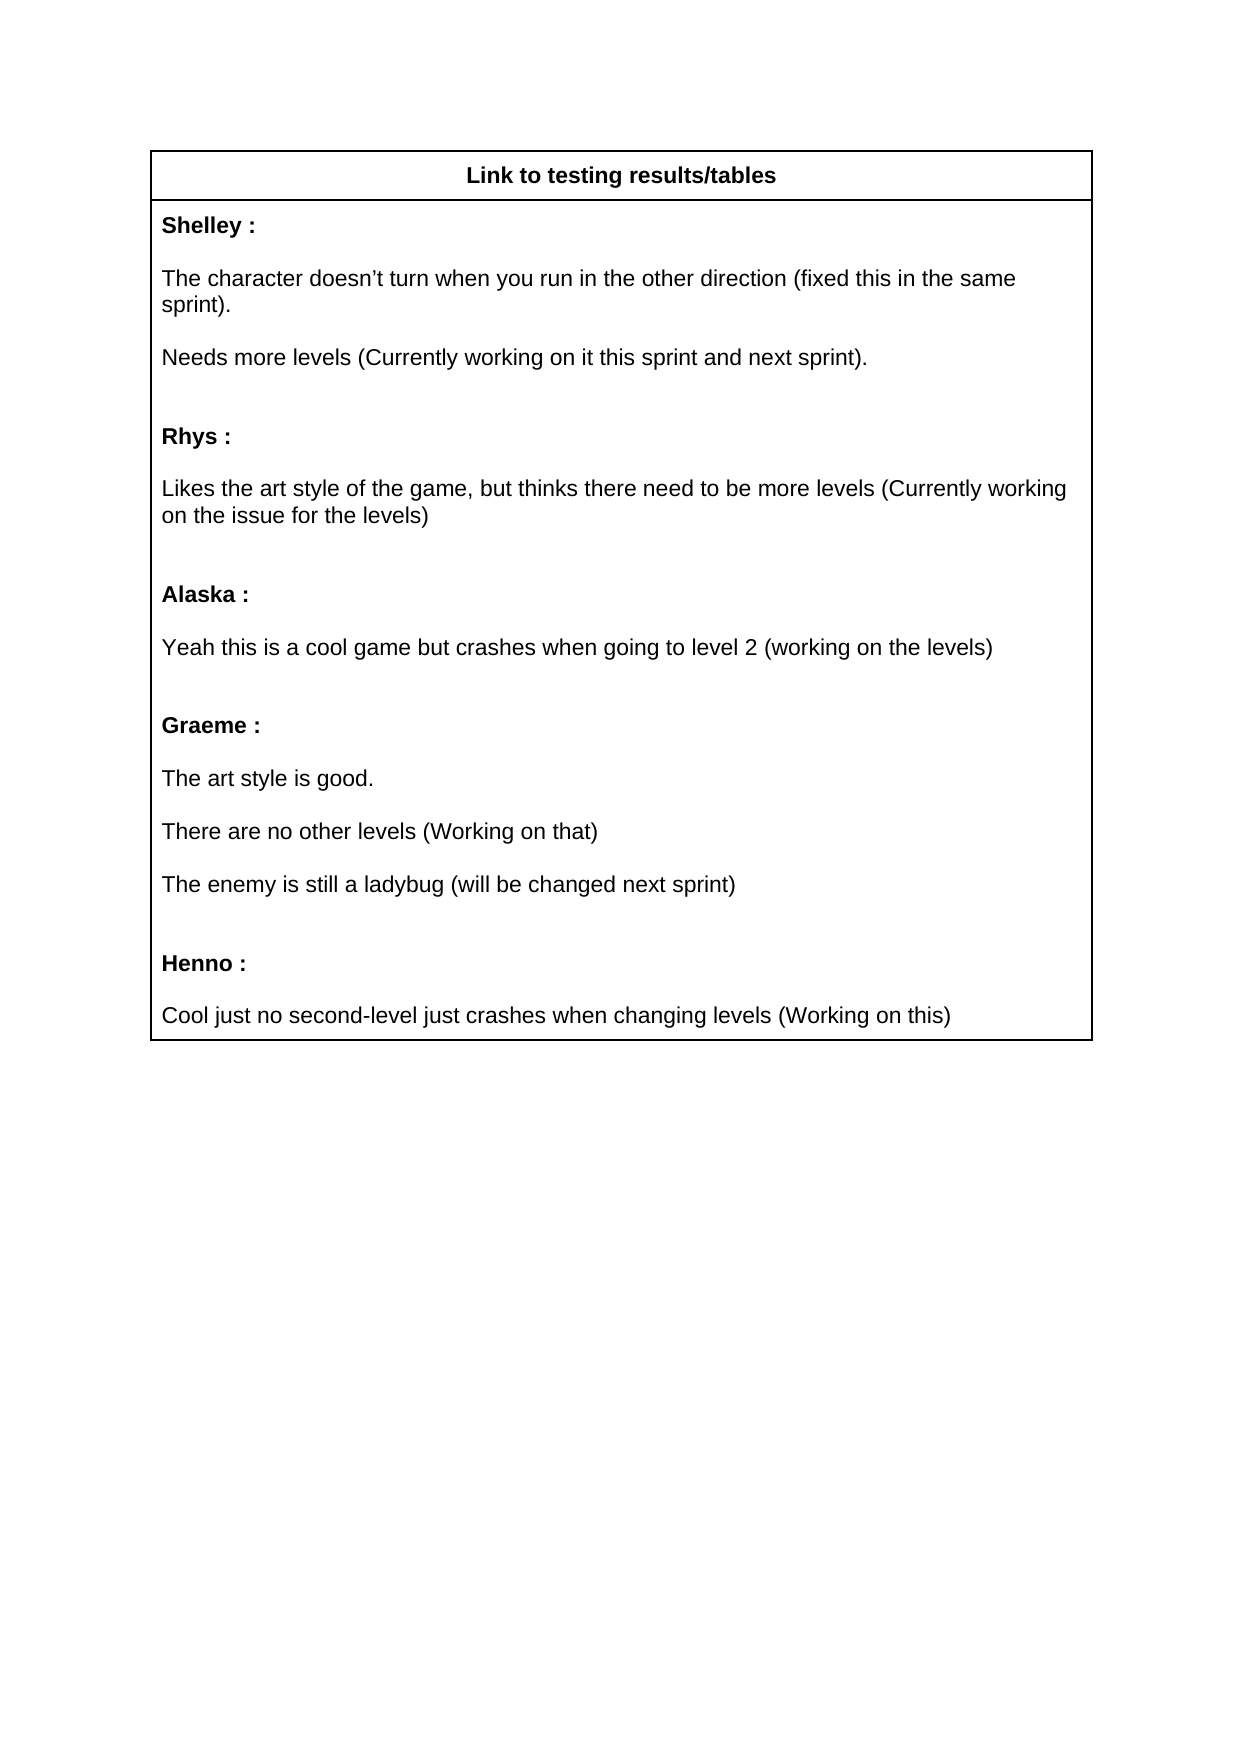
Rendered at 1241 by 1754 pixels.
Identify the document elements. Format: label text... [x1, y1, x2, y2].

table_cell Shelley : The character doesn’t turn when you run in the other direction (fixed this in the same sprint). Needs more levels (Currently working on it this sprint and next sprint). Rhys : Likes the art style of the game, but thinks there need to be more levels (Currently working on the issue for the levels) Alaska : Yeah this is a cool game but crashes when going to level 2 (working on the levels) Graeme : The art style is good. There are no other levels (Working on that) The enemy is still a ladybug (will be changed next sprint) Henno : Cool just no second-level just crashes when changing levels (Working on this) [152, 201, 1091, 1039]
table_header Link to testing results/tables [152, 152, 1091, 199]
